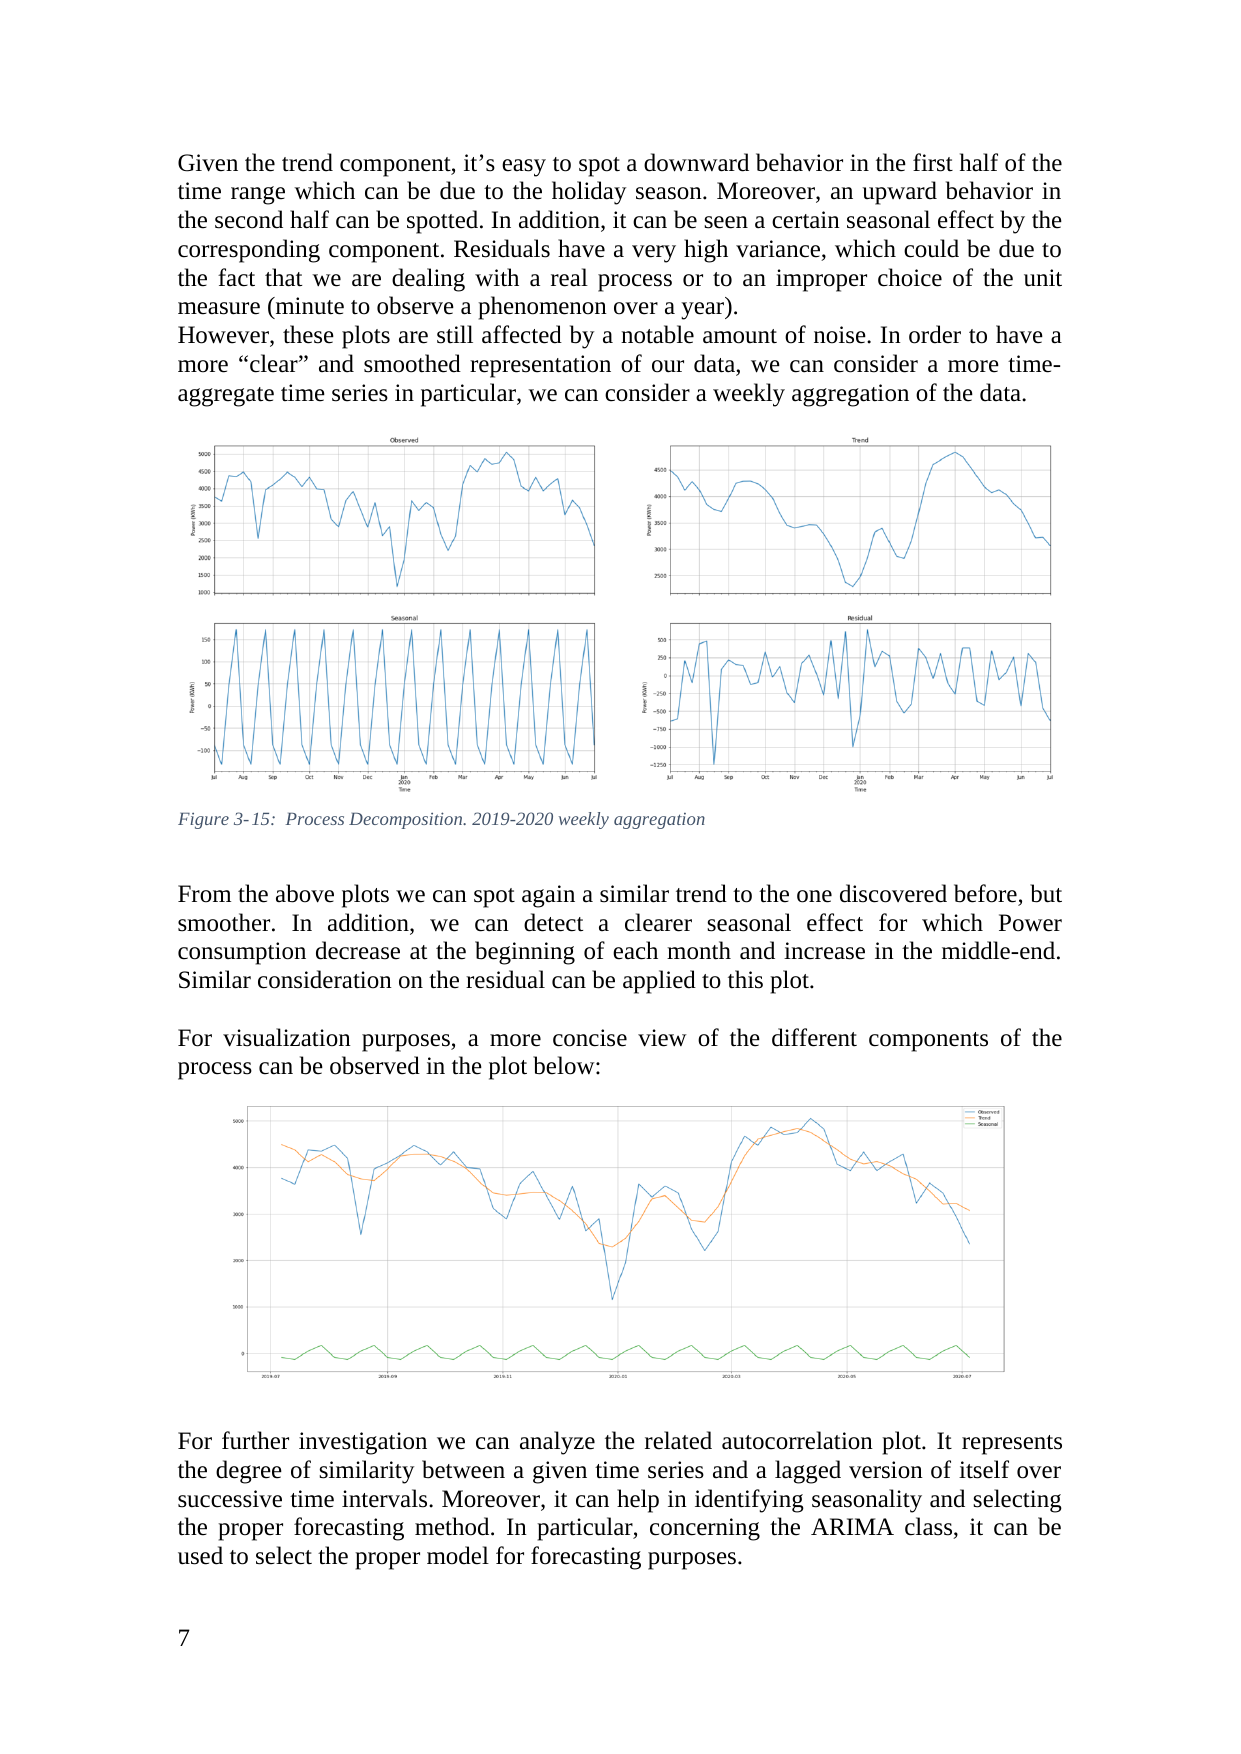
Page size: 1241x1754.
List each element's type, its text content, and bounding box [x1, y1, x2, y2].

picture [228, 1096, 1012, 1384]
text However, these plots are still affected by a notable amount of noise. In order to have a more “clear” and smoothed representation of our data, we can consider a more time-aggregate time series in particular, we can consider a weekly aggregation of the data. [177, 320, 1063, 406]
picture [177, 431, 1064, 799]
text Given the trend component, it’s easy to spot a downward behavior in the first half of the time range which can be due to the holiday season. Moreover, an upward behavior in the second half can be spotted. In addition, it can be seen a certain seasonal effect by the corresponding component. Residuals have a very high variance, which could be due to the fact that we are dealing with a real process or to an improper choice of the unit measure (minute to observe a phenomenon over a year). [177, 148, 1063, 320]
text For visualization purposes, a more concise view of the different components of the process can be observed in the plot below: [177, 1023, 1063, 1080]
text From the above plots we can spot again a similar trend to the one discovered before, but smoother. In addition, we can detect a clearer seasonal effect for which Power consumption decrease at the beginning of each month and increase in the middle-end. Similar consideration on the residual can be applied to this plot. [177, 879, 1063, 994]
